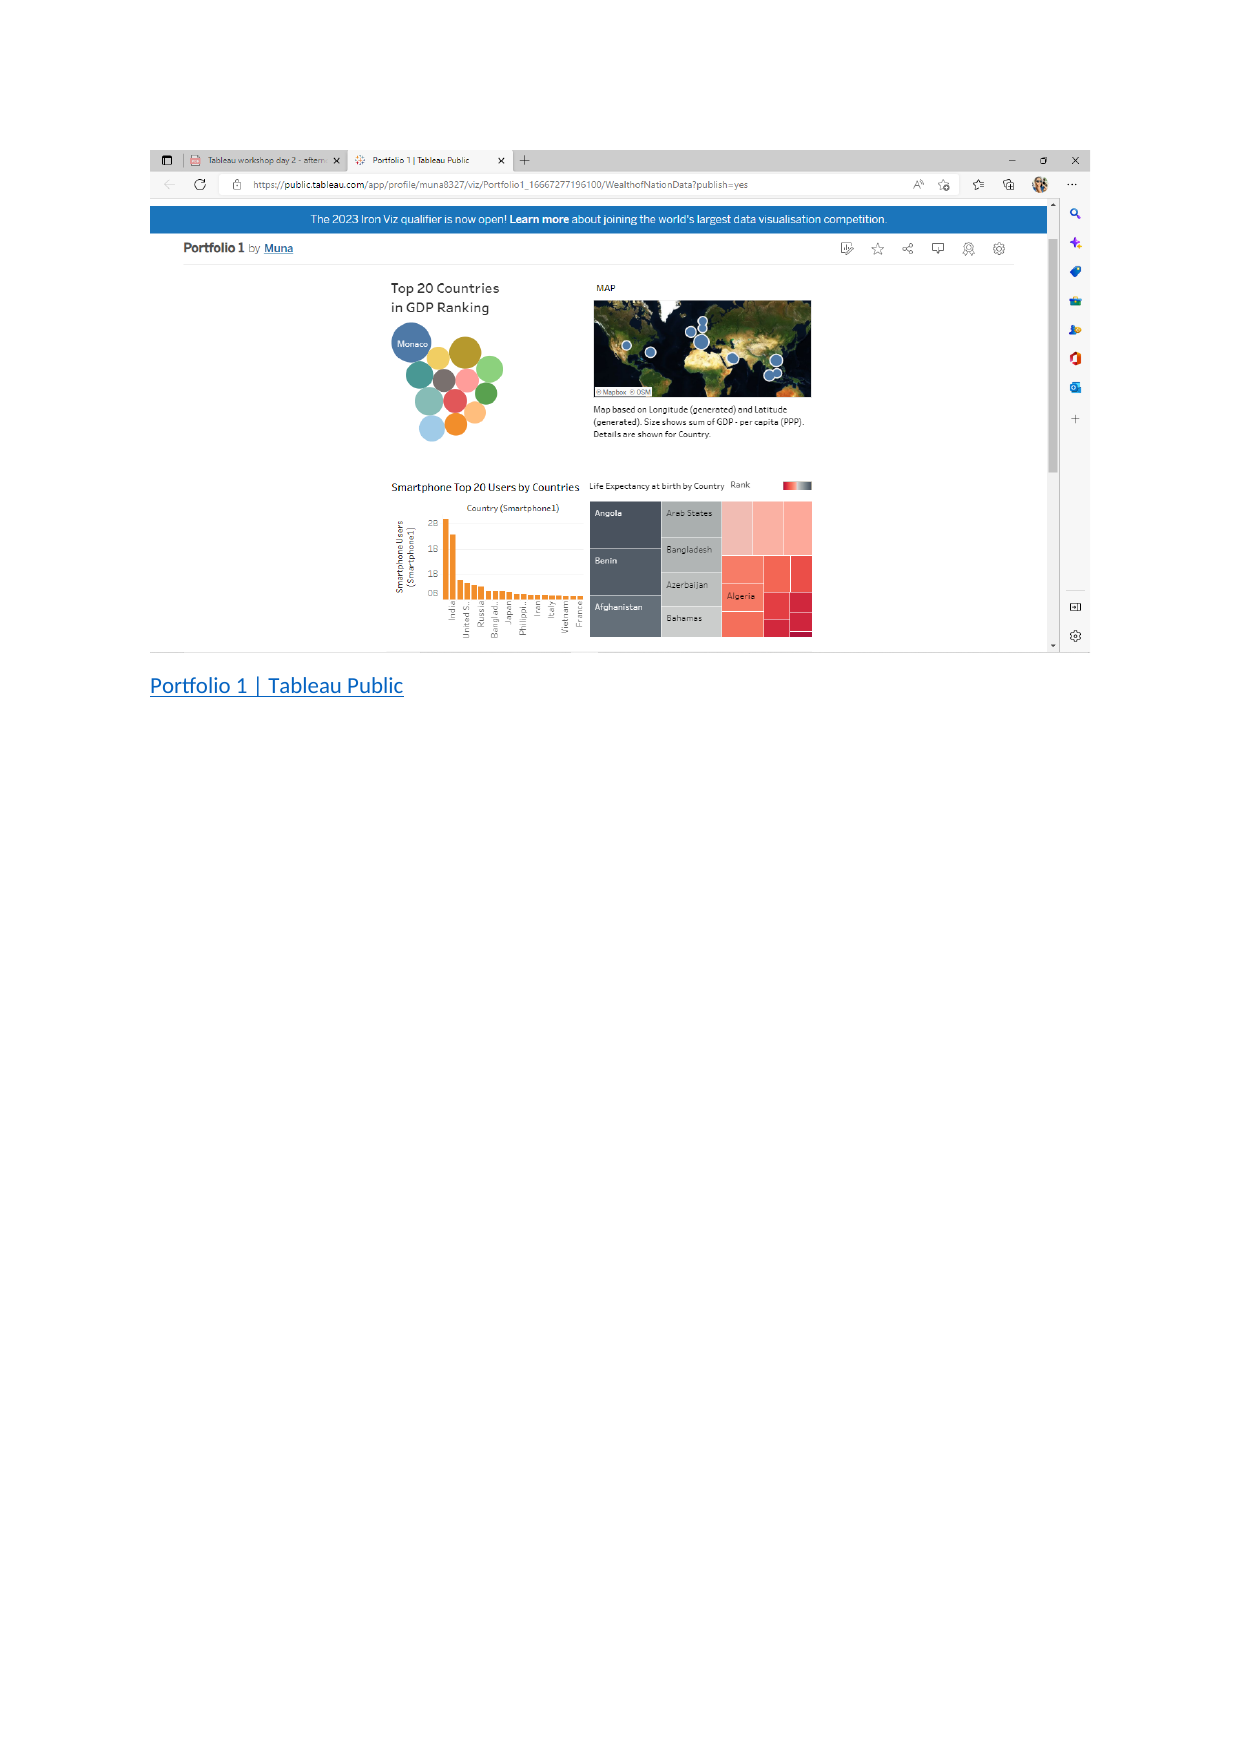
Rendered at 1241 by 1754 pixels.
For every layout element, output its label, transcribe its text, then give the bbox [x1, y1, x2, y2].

picture [150, 150, 1091, 653]
text Portfolio 1 | Tableau Public [150, 671, 1090, 699]
